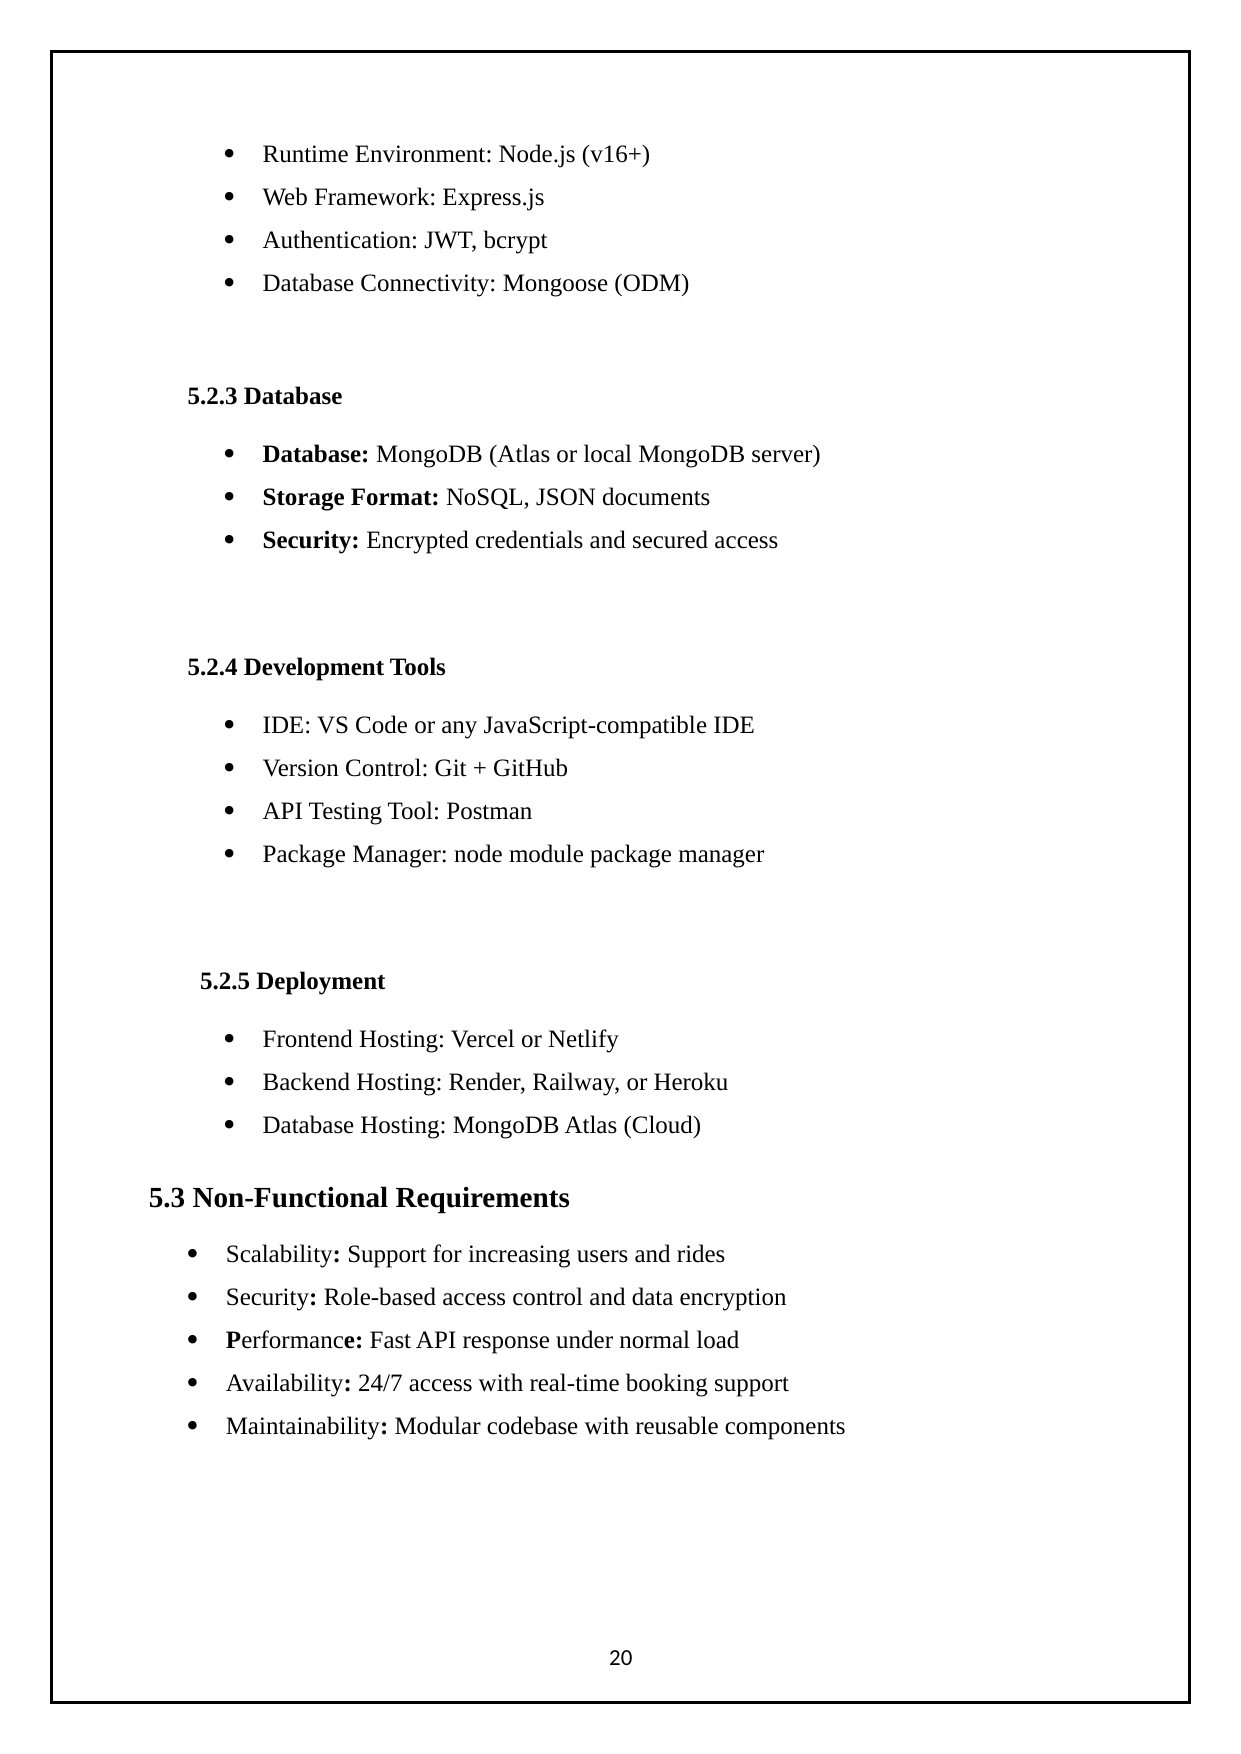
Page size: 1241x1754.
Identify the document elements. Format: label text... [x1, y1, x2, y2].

list Storage Format: NoSQL, JSON documents [225, 482, 1091, 511]
list Maintainability: Modular codebase with reusable components [188, 1411, 1091, 1440]
list Runtime Environment: Node.js (v16+) [225, 139, 1091, 168]
text 5.2.5 Deployment [187, 966, 1091, 995]
list Backend Hosting: Render, Railway, or Heroku [225, 1067, 1091, 1096]
list Web Framework: Express.js [225, 182, 1091, 211]
list Package Manager: node module package manager [225, 839, 1091, 868]
list Security: Encrypted credentials and secured access [225, 525, 1091, 554]
list Performance: Fast API response under normal load [188, 1325, 1091, 1354]
list Version Control: Git + GitHub [225, 753, 1091, 782]
list API Testing Tool: Postman [225, 796, 1091, 825]
list Database: MongoDB (Atlas or local MongoDB server) [225, 439, 1091, 467]
subtitle 5.3 Non-Functional Requirements [148, 1180, 1091, 1213]
text 5.2.3 Database [187, 381, 1091, 409]
list Authentication: JWT, bcrypt [225, 225, 1091, 254]
list Database Hosting: MongoDB Atlas (Cloud) [225, 1111, 1091, 1139]
list Security: Role-based access control and data encryption [188, 1282, 1091, 1311]
list Frontend Hosting: Vercel or Netlify [225, 1024, 1091, 1053]
list Availability: 24/7 access with real-time booking support [188, 1368, 1091, 1397]
text 5.2.4 Development Tools [187, 652, 1091, 681]
list IDE: VS Code or any JavaScript-compatible IDE [225, 710, 1091, 739]
list Database Connectivity: Mongoose (ODM) [225, 268, 1091, 297]
list Scalability: Support for increasing users and rides [188, 1239, 1091, 1268]
